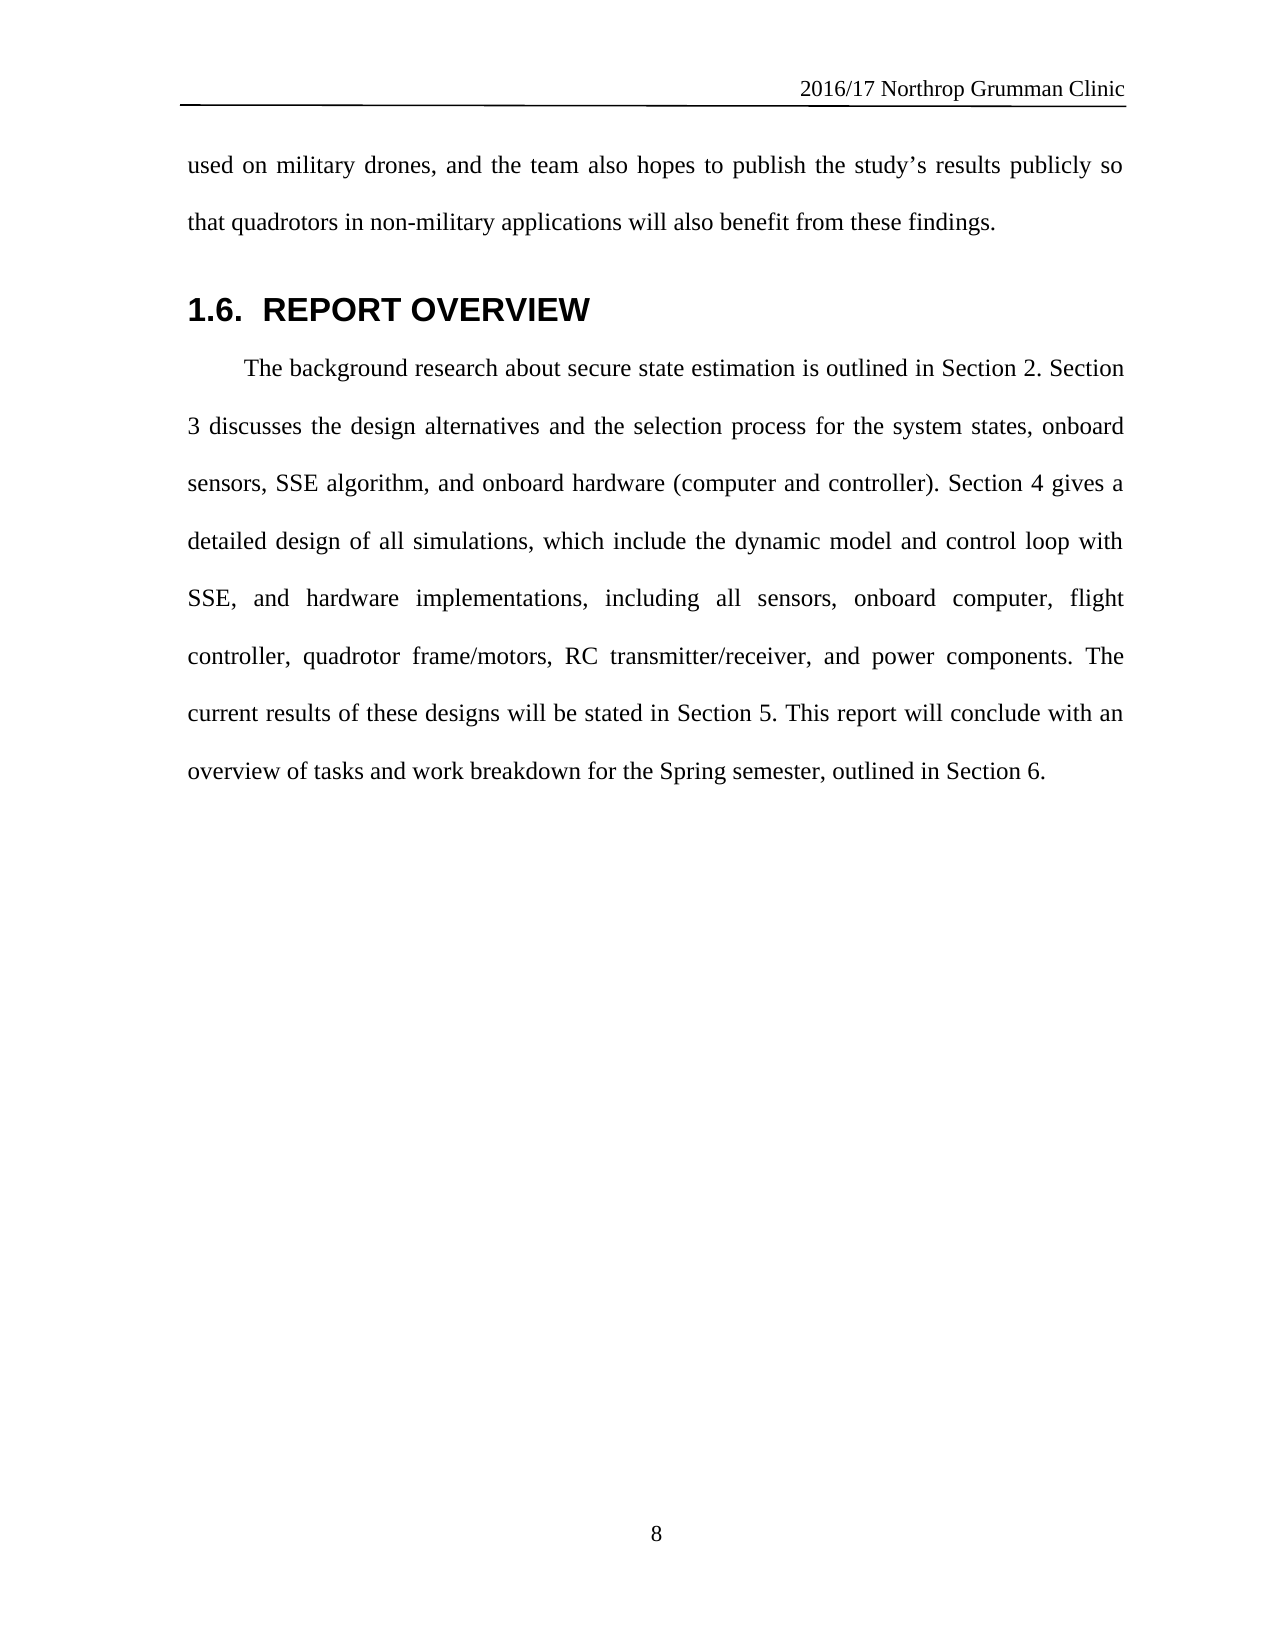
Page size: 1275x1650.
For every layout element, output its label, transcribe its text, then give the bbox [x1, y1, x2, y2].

text The background research about secure state estimation is outlined in Section 2. Section 3 discusses the design alternatives and the selection process for the system states, onboard sensors, SSE algorithm, and onboard hardware (computer and controller). Section 4 gives a detailed design of all simulations, which include the dynamic model and control loop with SSE, and hardware implementations, including all sensors, onboard computer, flight controller, quadrotor frame/motors, RC transmitter/receiver, and power components. The current results of these designs will be stated in Section 5. This report will conclude with an overview of tasks and work breakdown for the Spring semester, outlined in Section 6. [187, 353, 1125, 785]
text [187, 150, 1125, 236]
subtitle Report overview [187, 290, 1125, 328]
